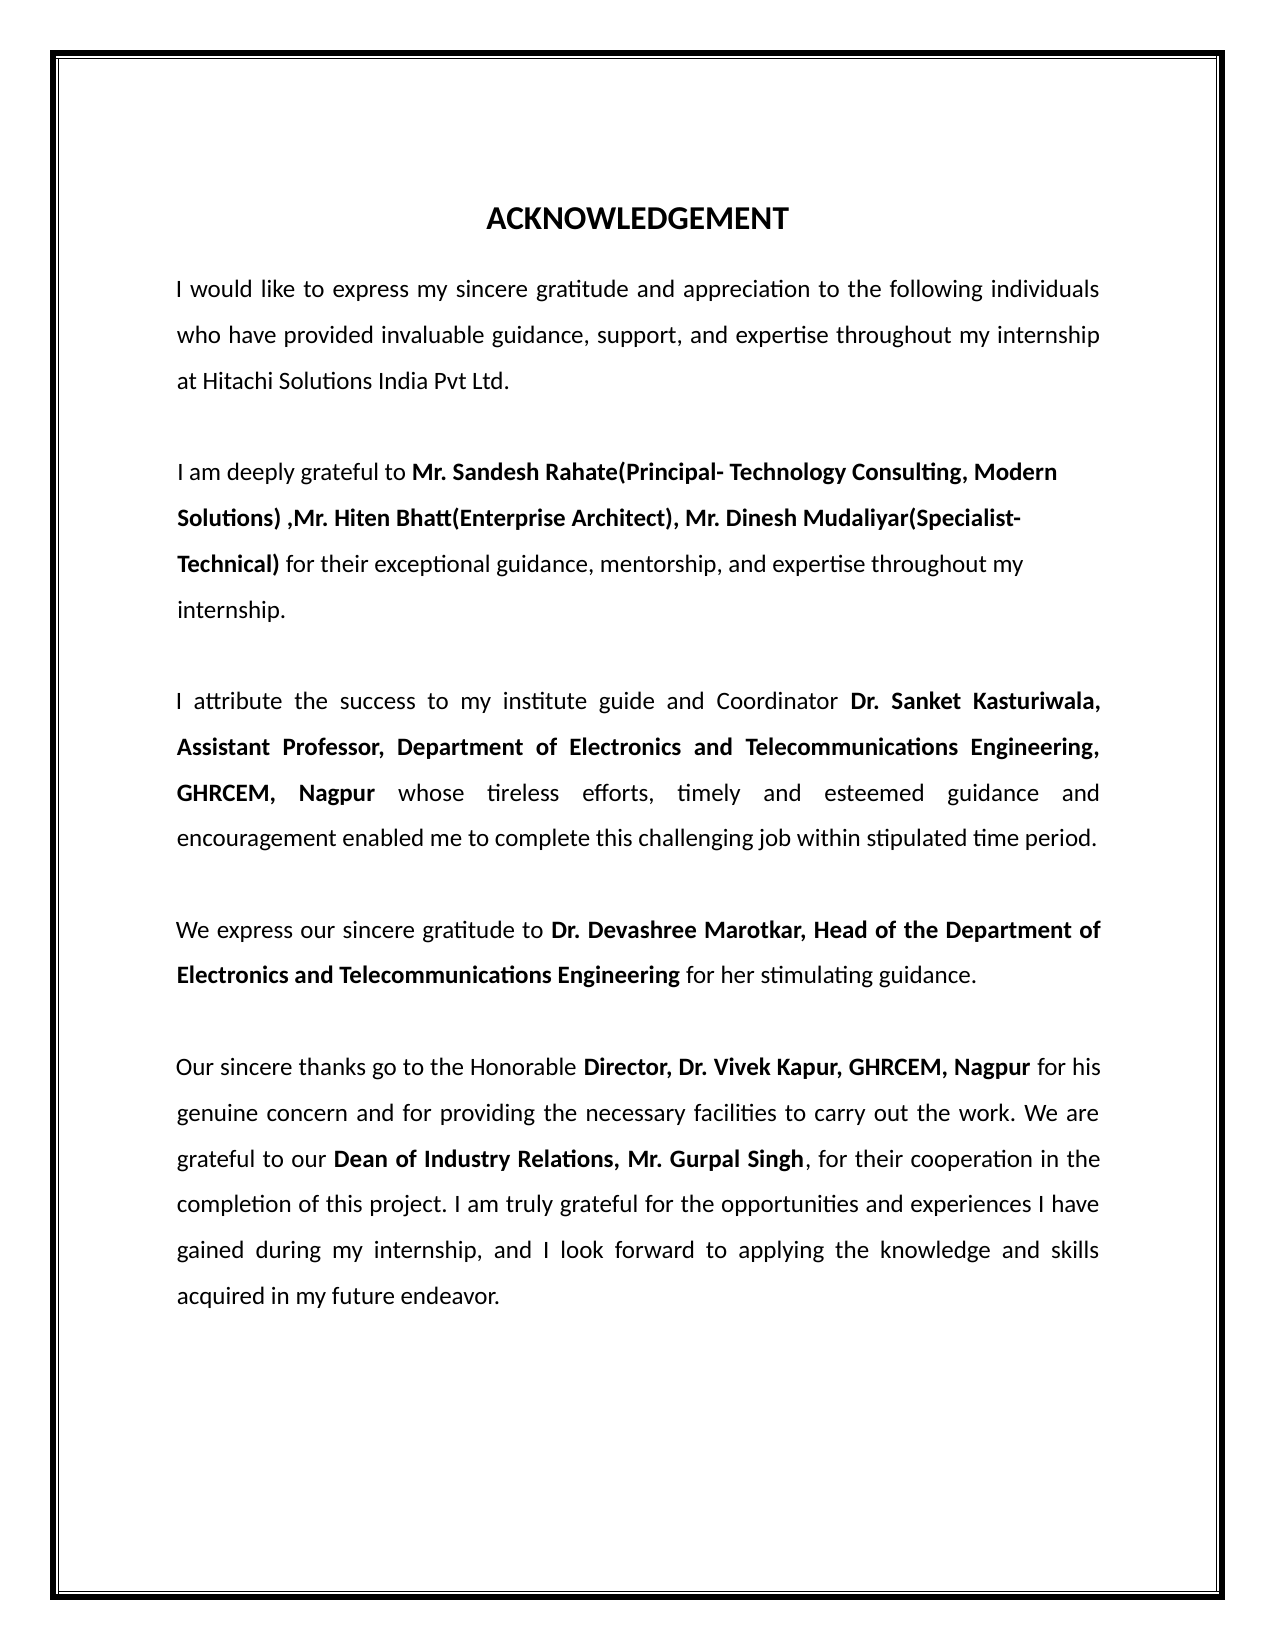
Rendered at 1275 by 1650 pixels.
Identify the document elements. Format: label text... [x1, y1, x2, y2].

text ACKNOWLEDGEMENT [177, 197, 1098, 237]
text I would like to express my sincere gratitude and appreciation to the following individuals who have provided invaluable guidance, support, and expertise throughout my internship at Hitachi Solutions India Pvt Ltd. [176, 273, 1101, 396]
text Our sincere thanks go to the Honorable Director, Dr. Vivek Kapur, GHRCEM, Nagpur for his genuine concern and for providing the necessary facilities to carry out the work. We are grateful to our Dean of Industry Relations, Mr. Gurpal Singh, for their cooperation in the completion of this project. I am truly grateful for the opportunities and experiences I have gained during my internship, and I look forward to applying the knowledge and skills acquired in my future endeavor. [176, 1051, 1101, 1311]
text We express our sincere gratitude to Dr. Devashree Marotkar, Head of the Department of Electronics and Telecommunications Engineering for her stimulating guidance. [176, 914, 1102, 990]
text I attribute the success to my institute guide and Coordinator Dr. Sanket Kasturiwala, Assistant Professor, Department of Electronics and Telecommunications Engineering, GHRCEM, Nagpur whose tireless efforts, timely and esteemed guidance and encouragement enabled me to complete this challenging job within stipulated time period. [176, 685, 1101, 853]
text I am deeply grateful to Mr. Sandesh Rahate(Principal- Technology Consulting, Modern Solutions) ,Mr. Hiten Bhatt(Enterprise Architect), Mr. Dinesh Mudaliyar(Specialist-Technical) for their exceptional guidance, mentorship, and expertise throughout my internship. [177, 457, 1100, 624]
